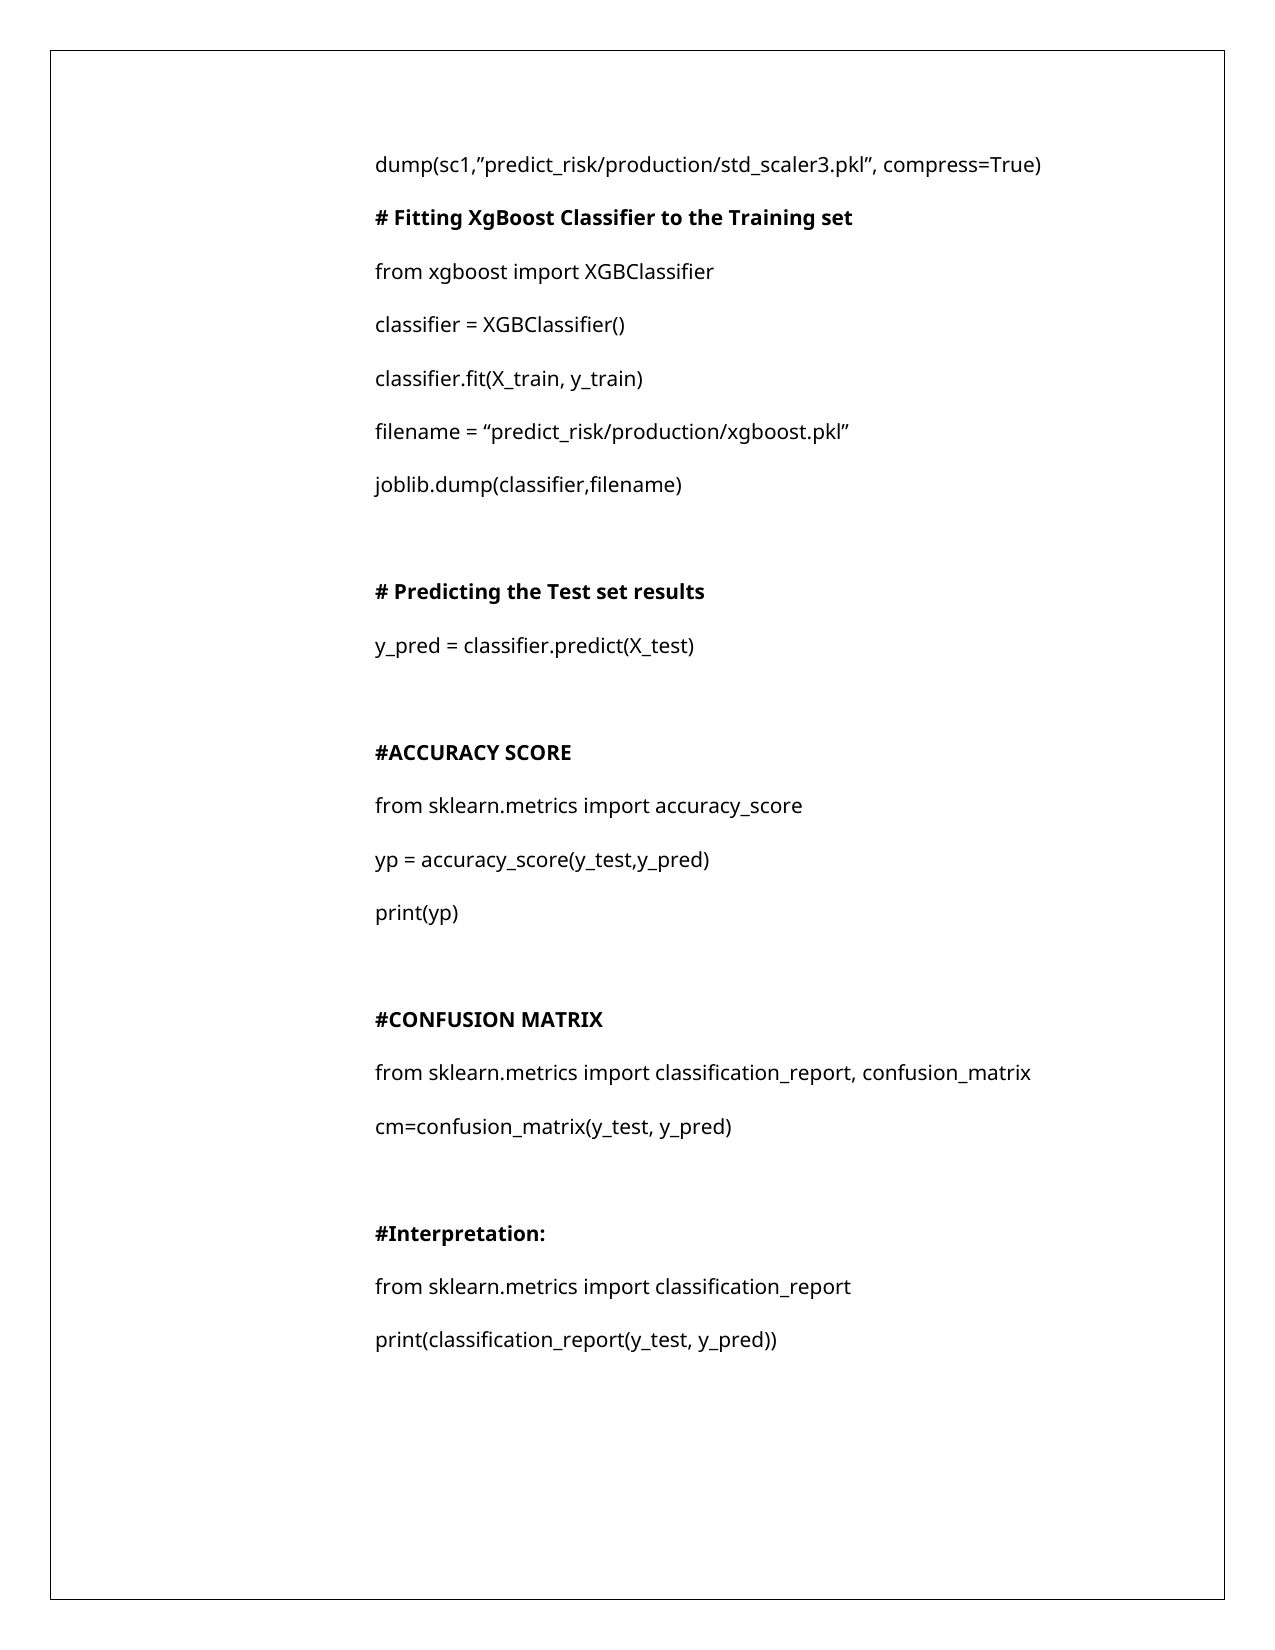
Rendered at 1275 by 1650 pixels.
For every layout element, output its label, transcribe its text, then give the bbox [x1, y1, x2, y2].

text from sklearn.metrics import accuracy_score [375, 791, 1125, 820]
text y_pred = classifier.predict(X_test) [375, 631, 1125, 659]
text joblib.dump(classifier,filename) [375, 471, 1125, 499]
text classifier.fit(X_train, y_train) [375, 364, 1125, 392]
text print(yp) [375, 898, 1125, 927]
text #Interpretation: [375, 1219, 1125, 1247]
text #CONFUSION MATRIX [375, 1005, 1125, 1033]
text from xgboost import XGBClassifier [375, 257, 1125, 285]
text print(classification_report(y_test, y_pred)) [375, 1326, 1125, 1354]
text cm=confusion_matrix(y_test, y_pred) [375, 1112, 1125, 1140]
text dump(sc1,”predict_risk/production/std_scaler3.pkl”, compress=True) [375, 150, 1125, 178]
text filename = “predict_risk/production/xgboost.pkl” [300, 417, 1125, 446]
text from sklearn.metrics import classification_report [375, 1272, 1125, 1301]
text yp = accuracy_score(y_test,y_pred) [375, 845, 1125, 873]
text from sklearn.metrics import classification_report, confusion_matrix [375, 1058, 1125, 1087]
text classifier = XGBClassifier() [375, 310, 1125, 339]
text #ACCURACY SCORE [375, 738, 1125, 766]
text # Fitting XgBoost Classifier to the Training set [375, 203, 1125, 232]
text # Predicting the Test set results [375, 577, 1125, 606]
